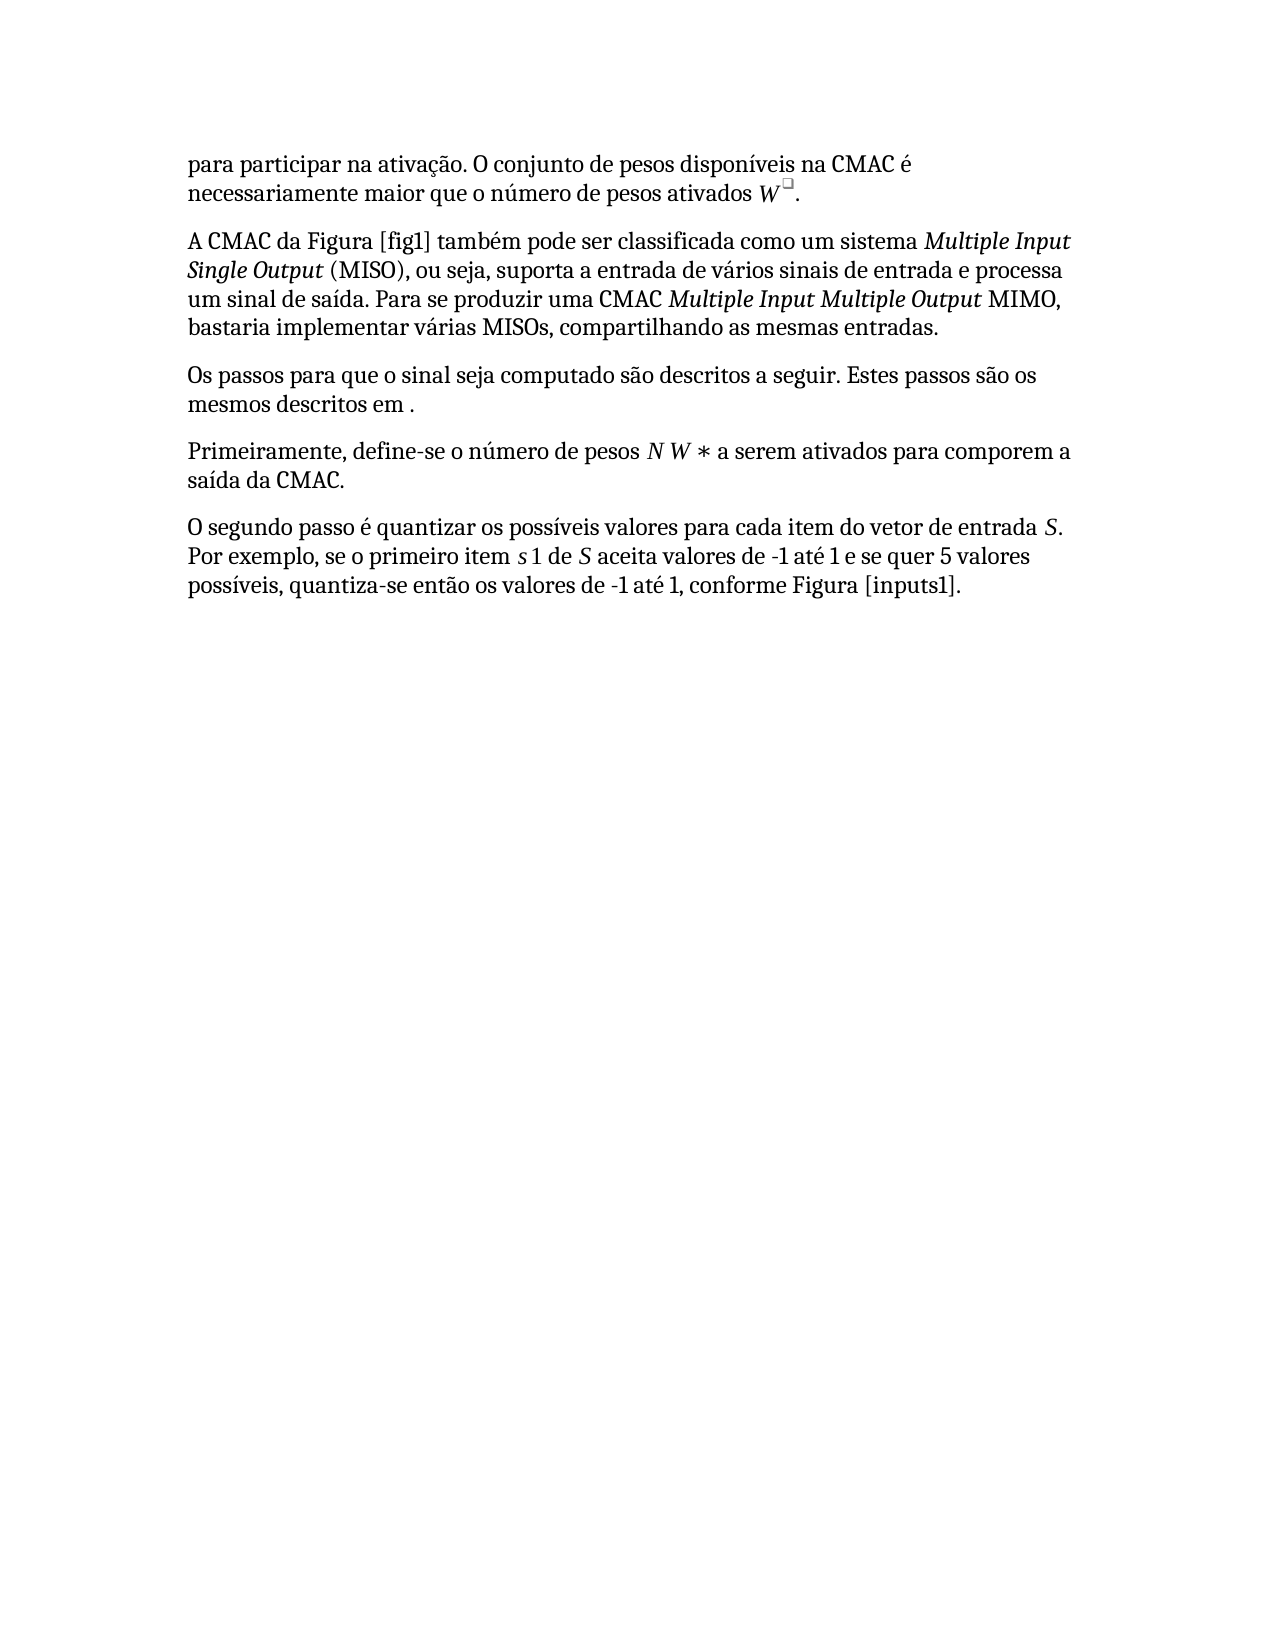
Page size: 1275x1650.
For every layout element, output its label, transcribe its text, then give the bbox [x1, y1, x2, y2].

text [187, 150, 1087, 208]
text O segundo passo é quantizar os possíveis valores para cada item do vetor de entrada . Por exemplo, se o primeiro item de aceita valores de -1 até 1 e se quer 5 valores possíveis, quantiza-se então os valores de -1 até 1, conforme Figura [inputs1]. [187, 513, 1087, 599]
text A CMAC da Figura [fig1] também pode ser classificada como um sistema Multiple Input Single Output (MISO), ou seja, suporta a entrada de vários sinais de entrada e processa um sinal de saída. Para se produzir uma CMAC Multiple Input Multiple Output MIMO, bastaria implementar várias MISOs, compartilhando as mesmas entradas. [187, 227, 1087, 342]
text Os passos para que o sinal seja computado são descritos a seguir. Estes passos são os mesmos descritos em . [187, 361, 1087, 418]
text Primeiramente, define-se o número de pesos a serem ativados para comporem a saída da CMAC. [187, 437, 1087, 494]
